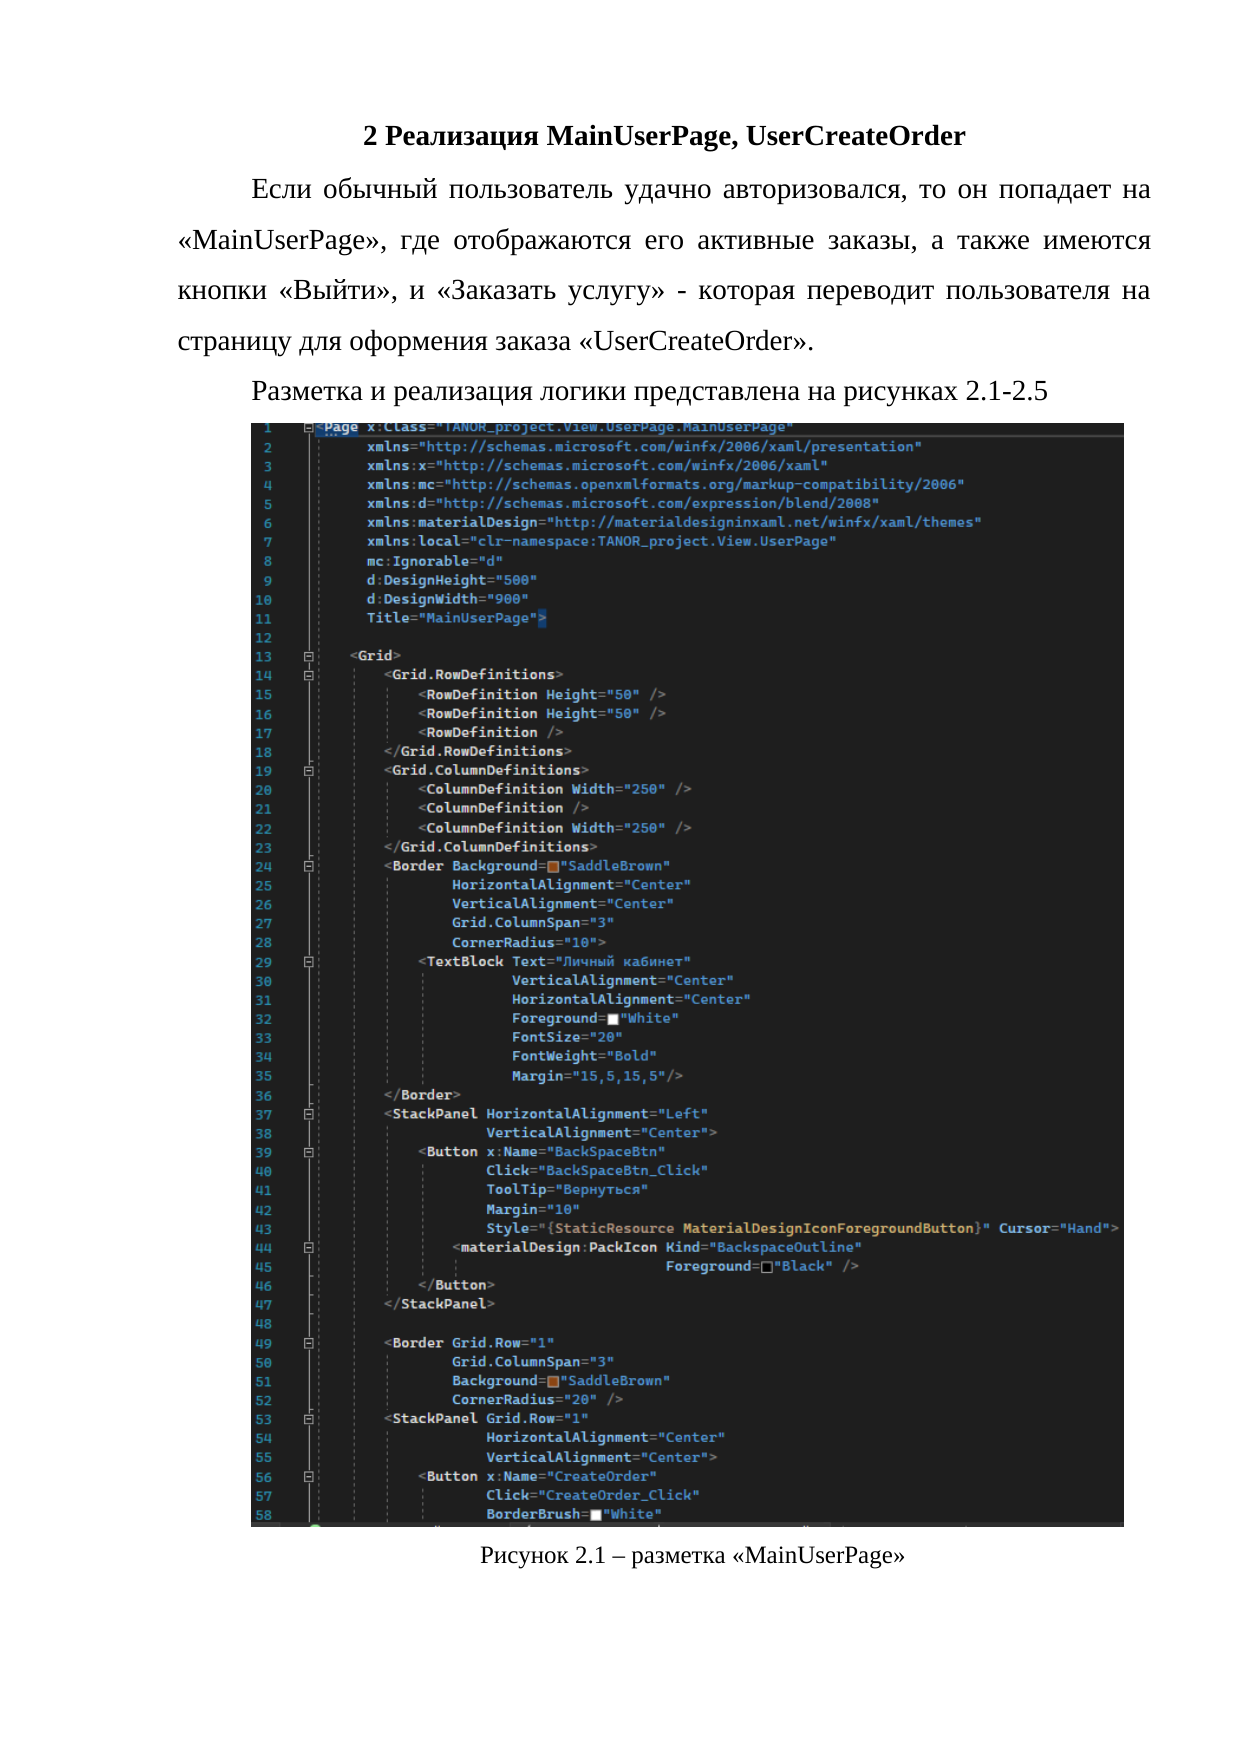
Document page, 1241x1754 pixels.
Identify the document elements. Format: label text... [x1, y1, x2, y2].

text Если обычный пользователь удачно авторизовался, то он попадает на «MainUserPage», где отображаются его активные заказы, а также имеются кнопки «Выйти», и «Заказать услугу» - которая переводит пользователя на страницу для оформения заказа «UserCreateOrder». [177, 172, 1152, 356]
text Рисунок 2.1 – разметка «MainUserPage» [177, 1540, 1152, 1569]
text Разметка и реализация логики представлена на рисунках 2.1-2.5 [177, 373, 1152, 406]
text 2 Реализация MainUserPage, UserCreateOrder [177, 118, 1152, 152]
picture [251, 423, 1124, 1527]
